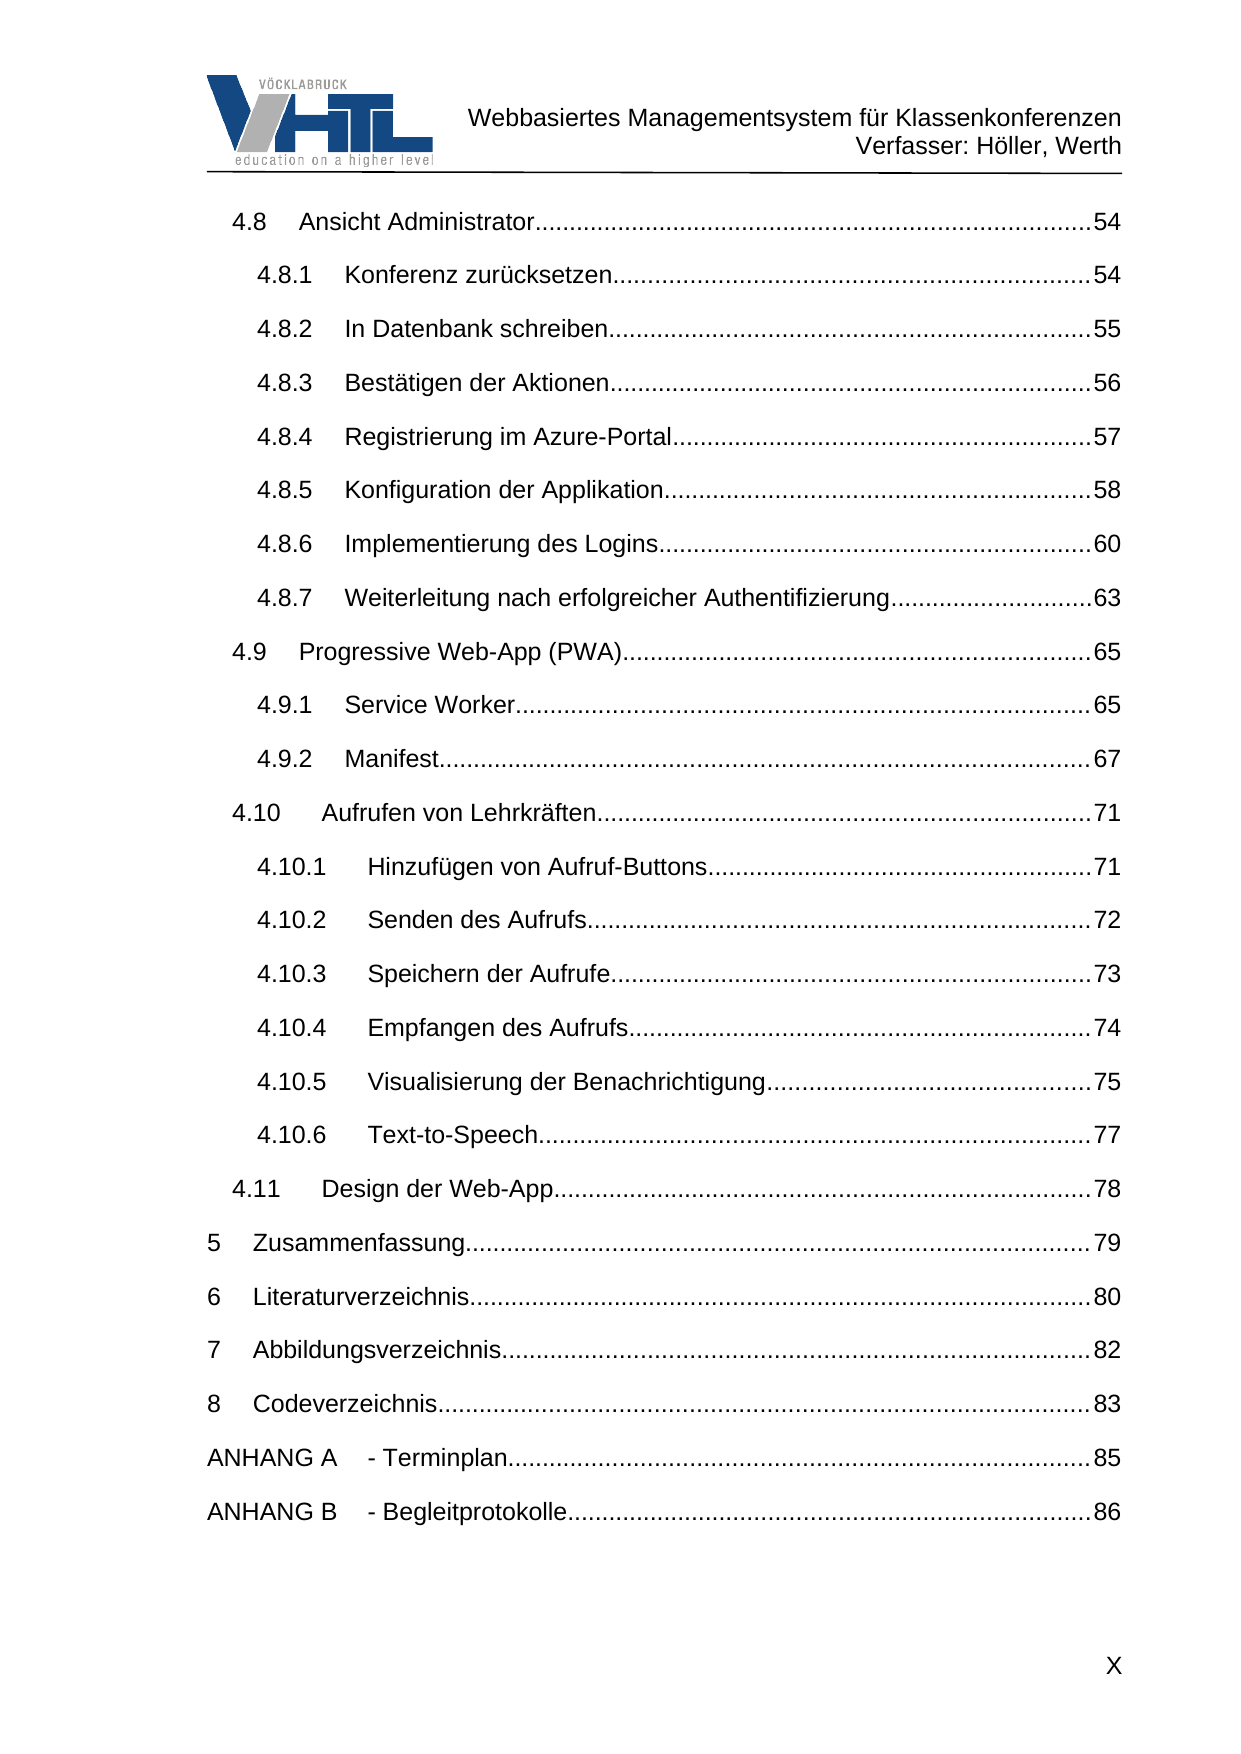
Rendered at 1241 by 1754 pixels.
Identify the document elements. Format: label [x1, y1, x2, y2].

picture [206, 75, 433, 167]
